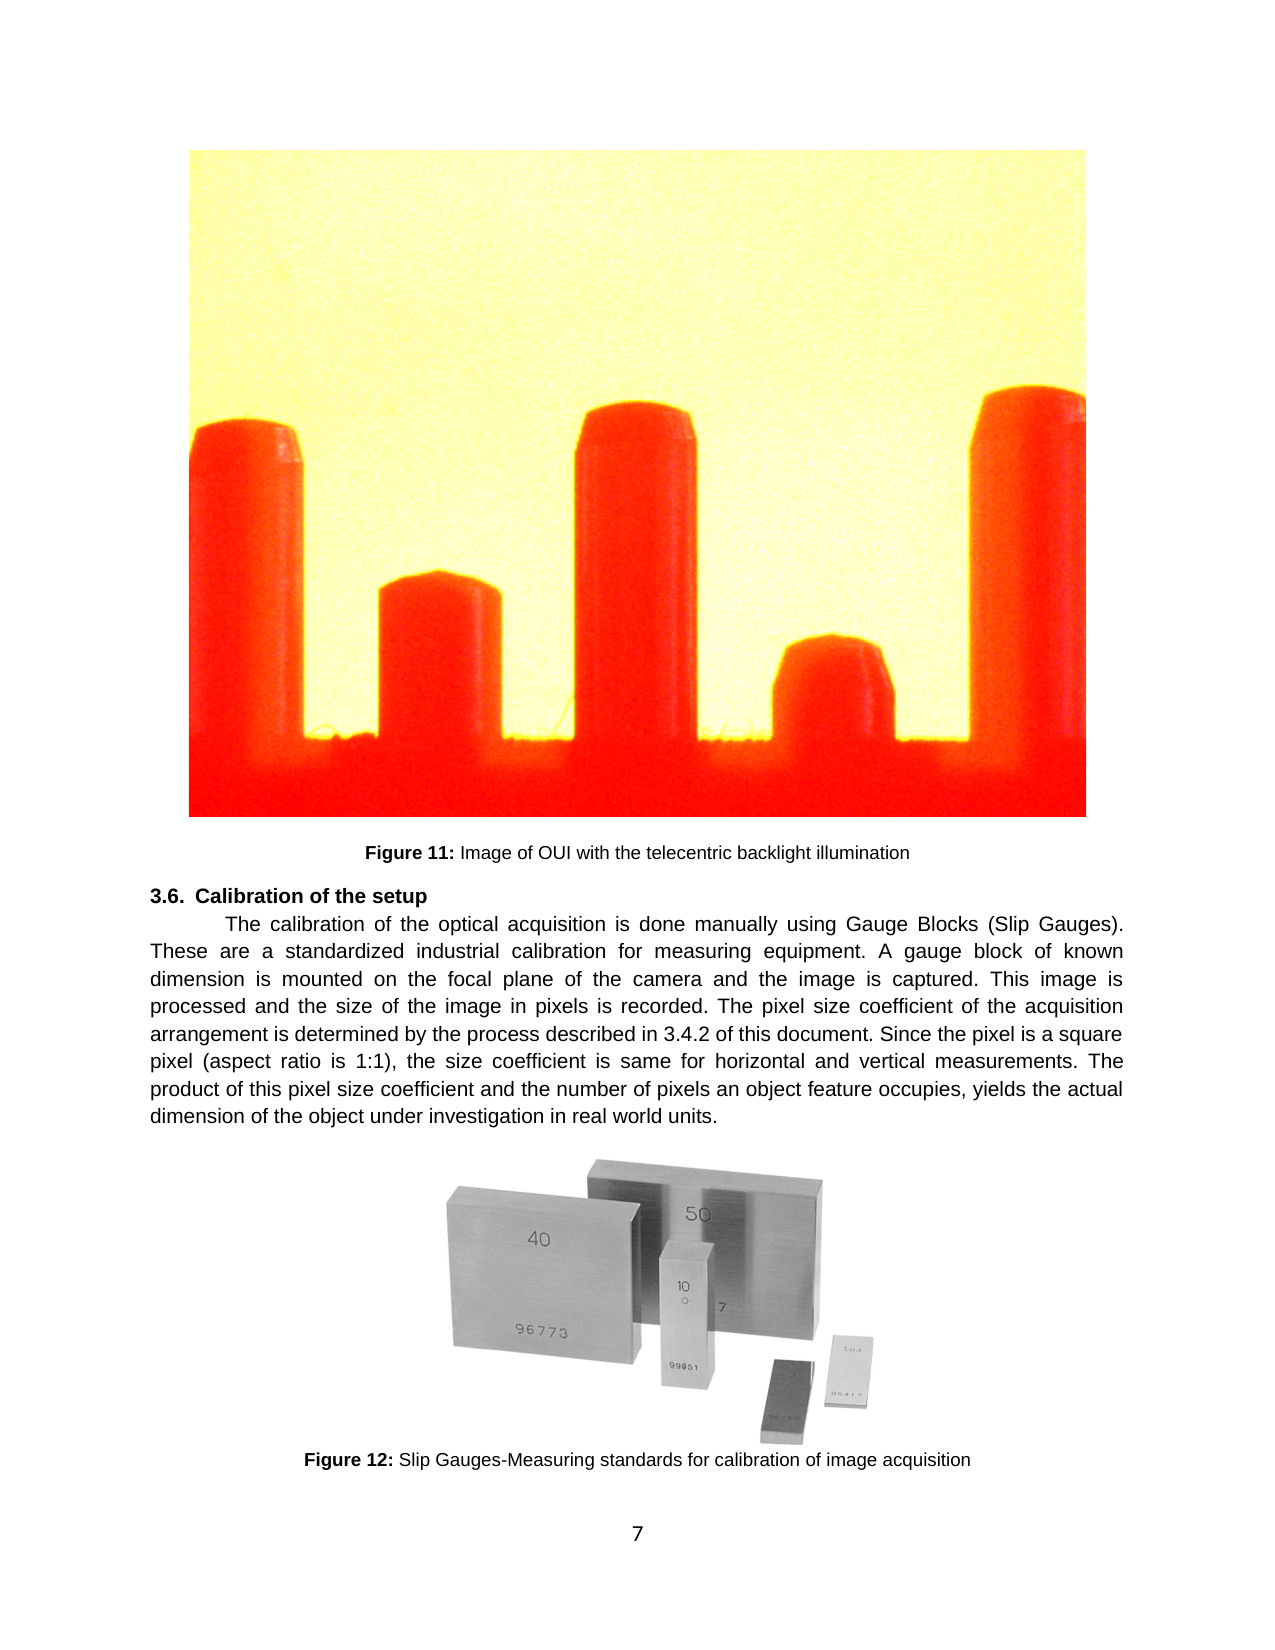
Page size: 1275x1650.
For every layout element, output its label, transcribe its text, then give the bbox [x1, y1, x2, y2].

picture [446, 1159, 874, 1445]
picture [188, 150, 1087, 817]
text The calibration of the optical acquisition is done manually using Gauge Blocks (Slip Gauges). These are a standardized industrial calibration for measuring equipment. A gauge block of known dimension is mounted on the focal plane of the camera and the image is captured. This image is processed and the size of the image in pixels is recorded. The pixel size coefficient of the acquisition arrangement is determined by the process described in 3.4.2 of this document. Since the pixel is a square pixel (aspect ratio is 1:1), the size coefficient is same for horizontal and vertical measurements. The product of this pixel size coefficient and the number of pixels an object feature occupies, yields the actual dimension of the object under investigation in real world units. [150, 912, 1125, 1128]
list Calibration of the setup [150, 884, 1125, 908]
text Figure 12: Slip Gauges-Measuring standards for calibration of image acquisition [150, 1449, 1125, 1471]
text Figure 11: Image of OUI with the telecentric backlight illumination [150, 842, 1125, 863]
